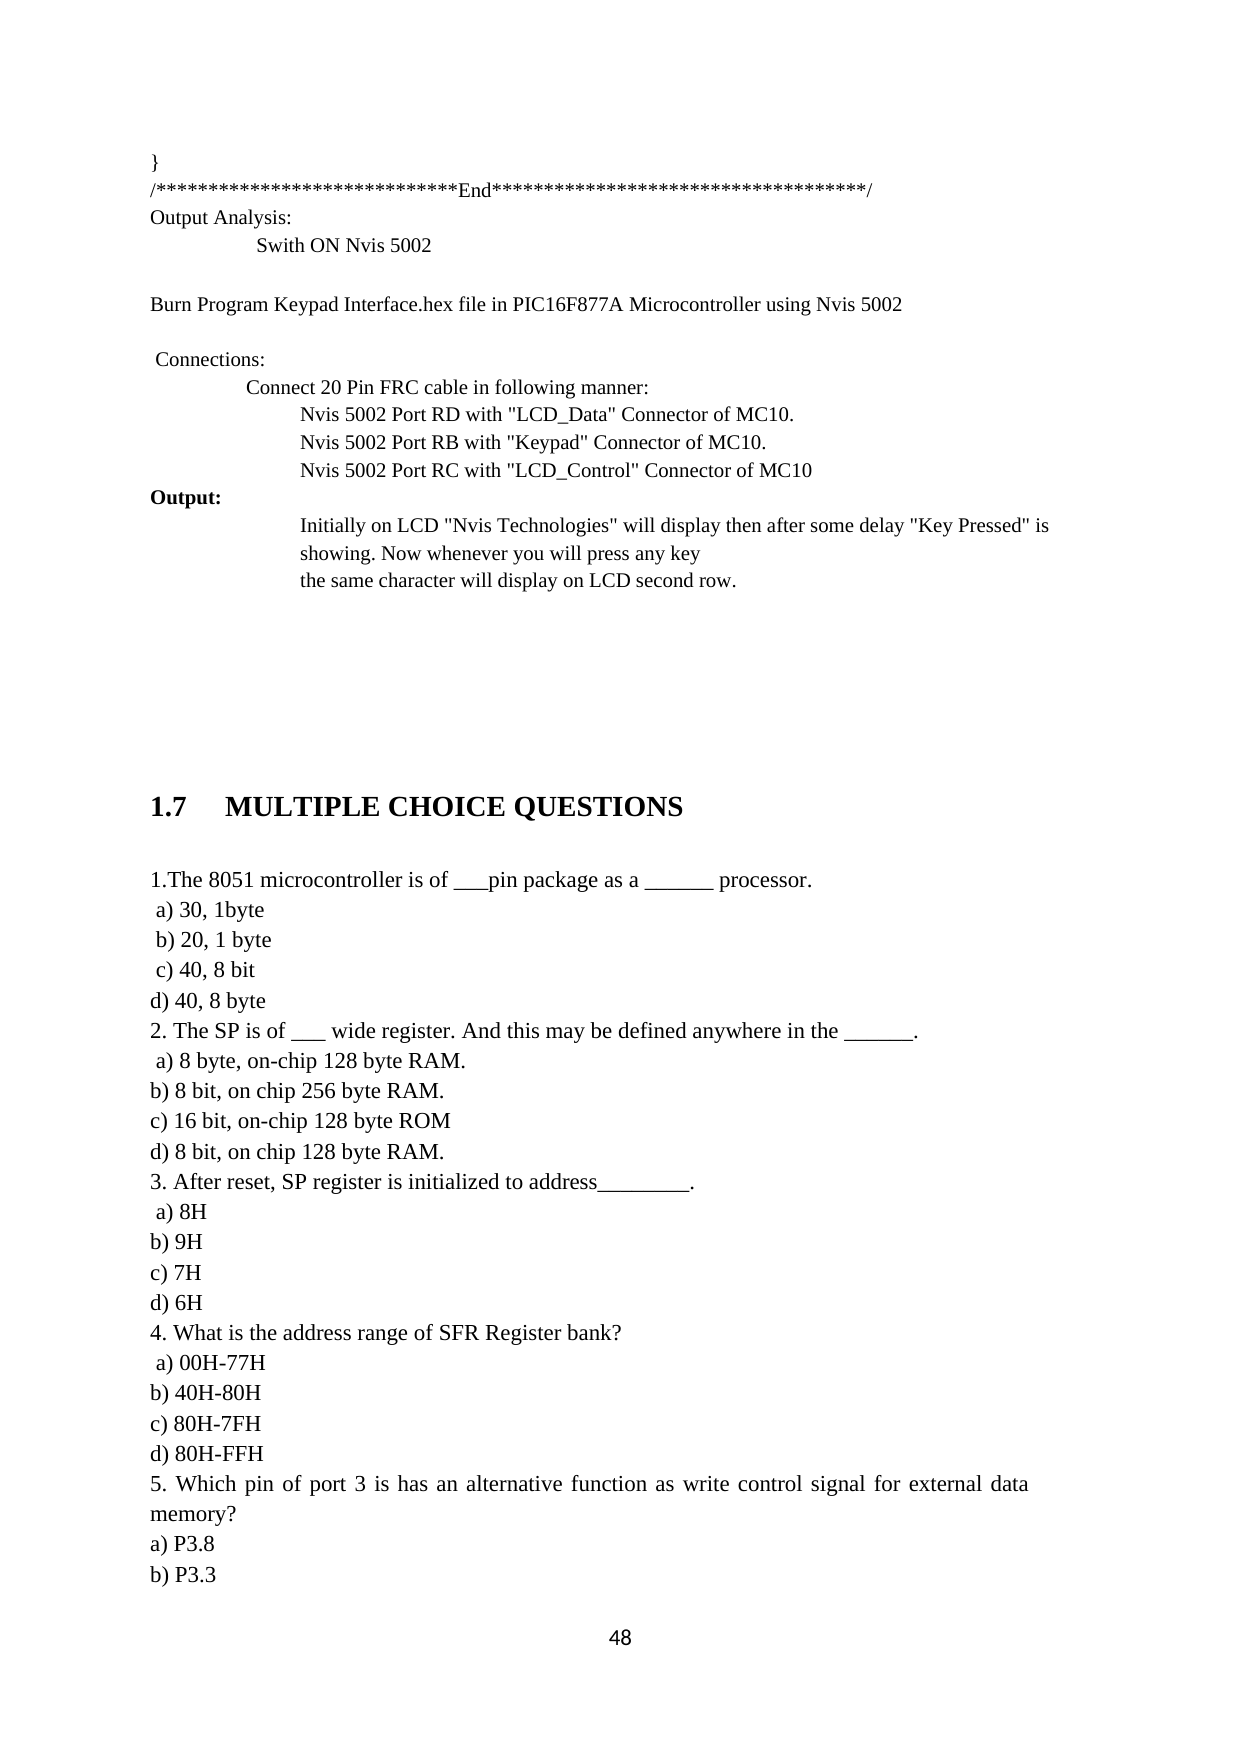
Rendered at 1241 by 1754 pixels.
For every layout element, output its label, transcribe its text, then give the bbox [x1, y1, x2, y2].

text 4. What is the address range of SFR Register bank? [150, 1319, 1031, 1345]
text a) 8 byte, on-chip 128 byte RAM. [150, 1047, 1031, 1073]
text d) 8 bit, on chip 128 byte RAM. [150, 1138, 1031, 1164]
text Output: [150, 485, 1090, 509]
text a) P3.8 [150, 1531, 1031, 1557]
text the same character will display on LCD second row. [150, 568, 1090, 592]
text d) 80H-FFH [150, 1440, 1031, 1466]
text b) 9H [150, 1228, 1031, 1255]
text c) 16 bit, on-chip 128 byte ROM [150, 1108, 1031, 1134]
text b) 20, 1 byte [150, 926, 1031, 953]
text } [150, 150, 1090, 174]
text Nvis 5002 Port RB with "Keypad" Connector of MC10. [150, 430, 1090, 454]
text d) 6H [150, 1289, 1031, 1315]
text Nvis 5002 Port RD with "LCD_Data" Connector of MC10. [150, 402, 1090, 426]
text b) 40H-80H [150, 1379, 1031, 1406]
text a) 30, 1byte [150, 896, 1031, 922]
text Nvis 5002 Port RC with "LCD_Control" Connector of MC10 [150, 458, 1090, 482]
text a) 00H-77H [150, 1349, 1031, 1376]
text a) 8H [150, 1198, 1031, 1224]
text b) P3.3 [150, 1561, 1031, 1587]
text Output Analysis: [150, 205, 1090, 229]
text 5. Which pin of port 3 is has an alternative function as write control signal for external data memory? [150, 1470, 1031, 1527]
text 1.7 MULTIPLE CHOICE QUESTIONS [150, 789, 1031, 822]
text c) 7H [150, 1259, 1031, 1285]
text Burn Program Keypad Interface.hex file in PIC16F877A Microcontroller using Nvis 5002 [150, 292, 1090, 316]
text b) 8 bit, on chip 256 byte RAM. [150, 1077, 1031, 1104]
text 2. The SP is of ___ wide register. And this may be defined anywhere in the ______. [150, 1017, 1031, 1043]
text 1.The 8051 microcontroller is of ___pin package as a ______ processor. [150, 866, 1031, 892]
text Initially on LCD "Nvis Technologies" will display then after some delay "Key Pressed" is showing. Now whenever you will press any key [150, 513, 1090, 564]
text d) 40, 8 byte [150, 987, 1031, 1013]
text c) 40, 8 bit [150, 957, 1031, 983]
text /*****************************End************************************/ [150, 178, 1090, 202]
text 3. After reset, SP register is initialized to address________. [150, 1168, 1031, 1194]
text c) 80H-7FH [150, 1410, 1031, 1436]
text Swith ON Nvis 5002 [150, 233, 1090, 257]
text Connect 20 Pin FRC cable in following manner: [150, 375, 1090, 399]
text Connections: [150, 347, 1090, 371]
